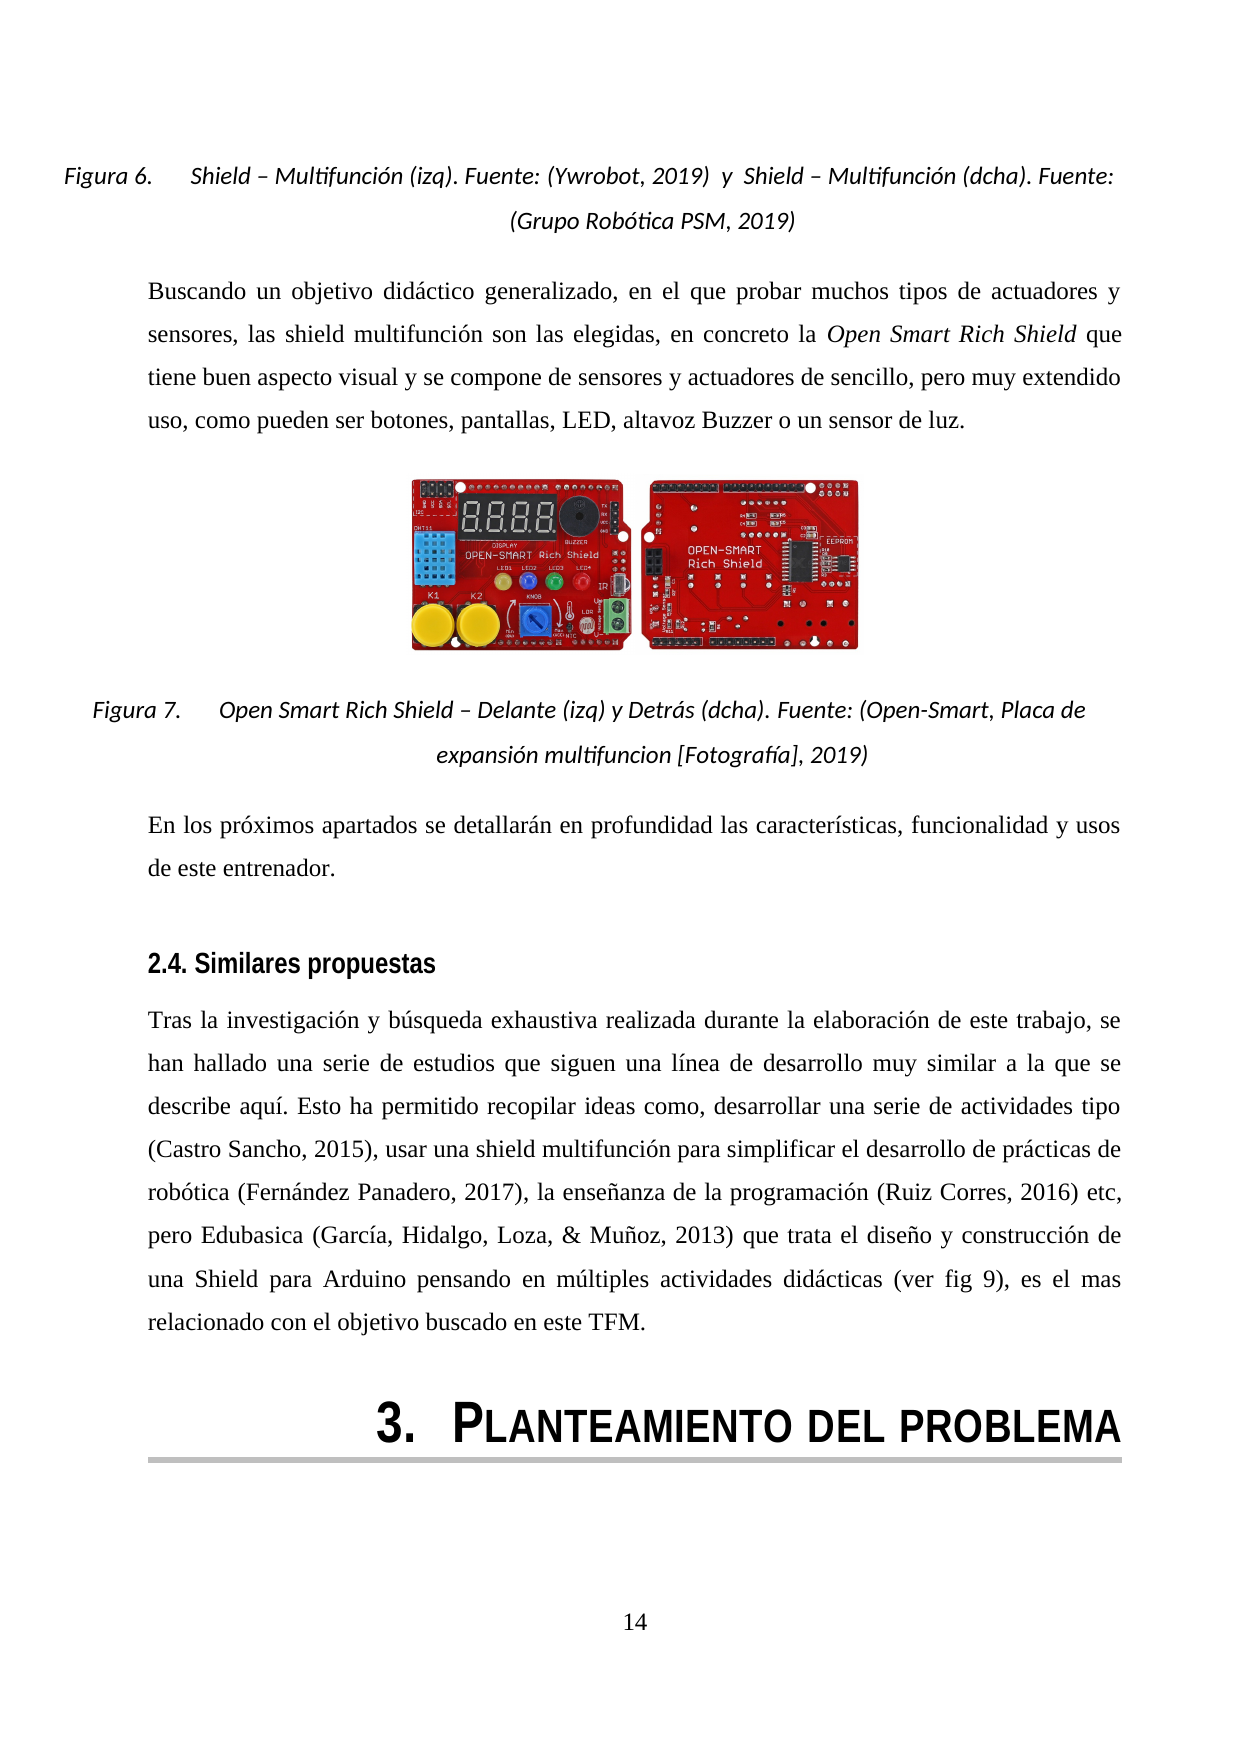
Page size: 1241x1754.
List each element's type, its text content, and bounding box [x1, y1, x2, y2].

text Buscando un objetivo didáctico generalizado, en el que probar muchos tipos de actuadores y sensores, las shield multifunción son las elegidas, en concreto la Open Smart Rich Shield que tiene buen aspecto visual y se compone de sensores y actuadores de sencillo, pero muy extendido uso, como pueden ser botones, pantallas, LED, altavoz Buzzer o un sensor de luz. [148, 276, 1122, 434]
picture [406, 473, 864, 655]
subtitle Similares propuestas [148, 947, 1123, 980]
text Shield – Multifunción (izq). Fuente: y Shield – Multifunción (dcha). Fuente: [148, 160, 1122, 236]
text Tras la investigación y búsqueda exhaustiva realizada durante la elaboración de este trabajo, se han hallado una serie de estudios que siguen una línea de desarrollo muy similar a la que se describe aquí. Esto ha permitido recopilar ideas como, desarrollar una serie de actividades tipo , usar una shield multifunción para simplificar el desarrollo de prácticas de robótica , la enseñanza de la programación etc, pero Edubasica que trata el diseño y construcción de una Shield para Arduino pensando en múltiples actividades didácticas (ver fig 9), es el mas relacionado con el objetivo buscado en este TFM. [148, 1005, 1122, 1336]
subtitle Planteamiento del problema [148, 1387, 1122, 1457]
text Open Smart Rich Shield – Delante (izq) y Detrás (dcha). Fuente: [148, 694, 1122, 770]
text En los próximos apartados se detallarán en profundidad las características, funcionalidad y usos de este entrenador. [148, 810, 1122, 882]
